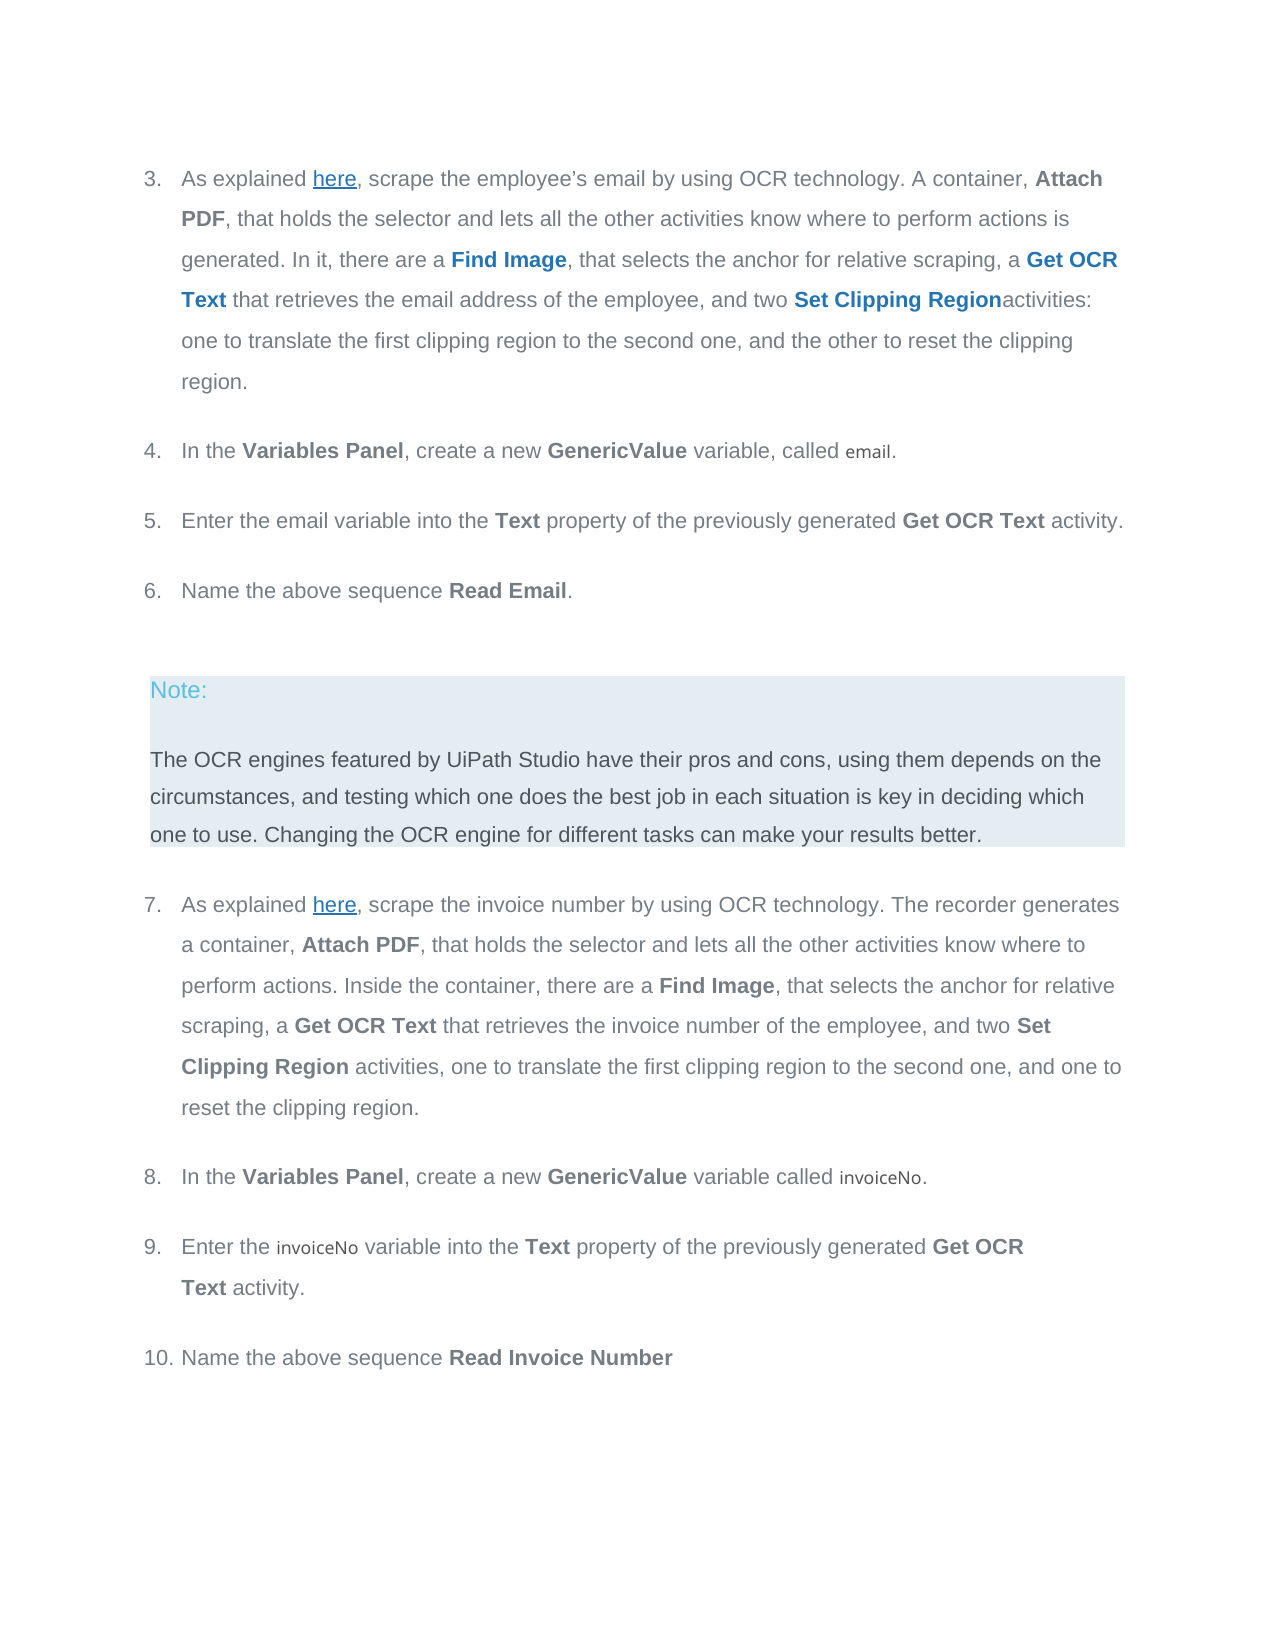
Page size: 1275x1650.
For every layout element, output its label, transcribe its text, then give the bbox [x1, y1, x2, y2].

list In the Variables Panel, create a new GenericValue variable, called email. [144, 423, 1125, 463]
list As explained here, scrape the invoice number by using OCR technology. The recorder generates a container, Attach PDF, that holds the selector and lets all the other activities know where to perform actions. Inside the container, there are a Find Image, that selects the anchor for relative scraping, a Get OCR Text that retrieves the invoice number of the employee, and two Set Clipping Region activities, one to translate the first clipping region to the second one, and one to reset the clipping region. [144, 876, 1125, 1120]
list Name the above sequence Read Invoice Number [144, 1329, 1125, 1370]
subtitle Note: [150, 676, 1125, 703]
list As explained here, scrape the employee’s email by using OCR technology. A container, Attach PDF, that holds the selector and lets all the other activities know where to perform actions is generated. In it, there are a Find Image, that selects the anchor for relative scraping, a Get OCR Text that retrieves the email address of the employee, and two Set Clipping Regionactivities: one to translate the first clipping region to the second one, and the other to reset the clipping region. [144, 150, 1125, 394]
list In the Variables Panel, create a new GenericValue variable called invoiceNo. [144, 1149, 1125, 1190]
list Name the above sequence Read Email. [144, 562, 1125, 603]
list Enter the invoiceNo variable into the Text property of the previously generated Get OCR Text activity. [144, 1219, 1125, 1300]
list Enter the email variable into the Text property of the previously generated Get OCR Text activity. [144, 493, 1125, 533]
text The OCR engines featured by UiPath Studio have their pros and cons, using them depends on the circumstances, and testing which one does the best job in each situation is key in deciding which one to use. Changing the OCR engine for different tasks can make your results better. [150, 734, 1125, 847]
